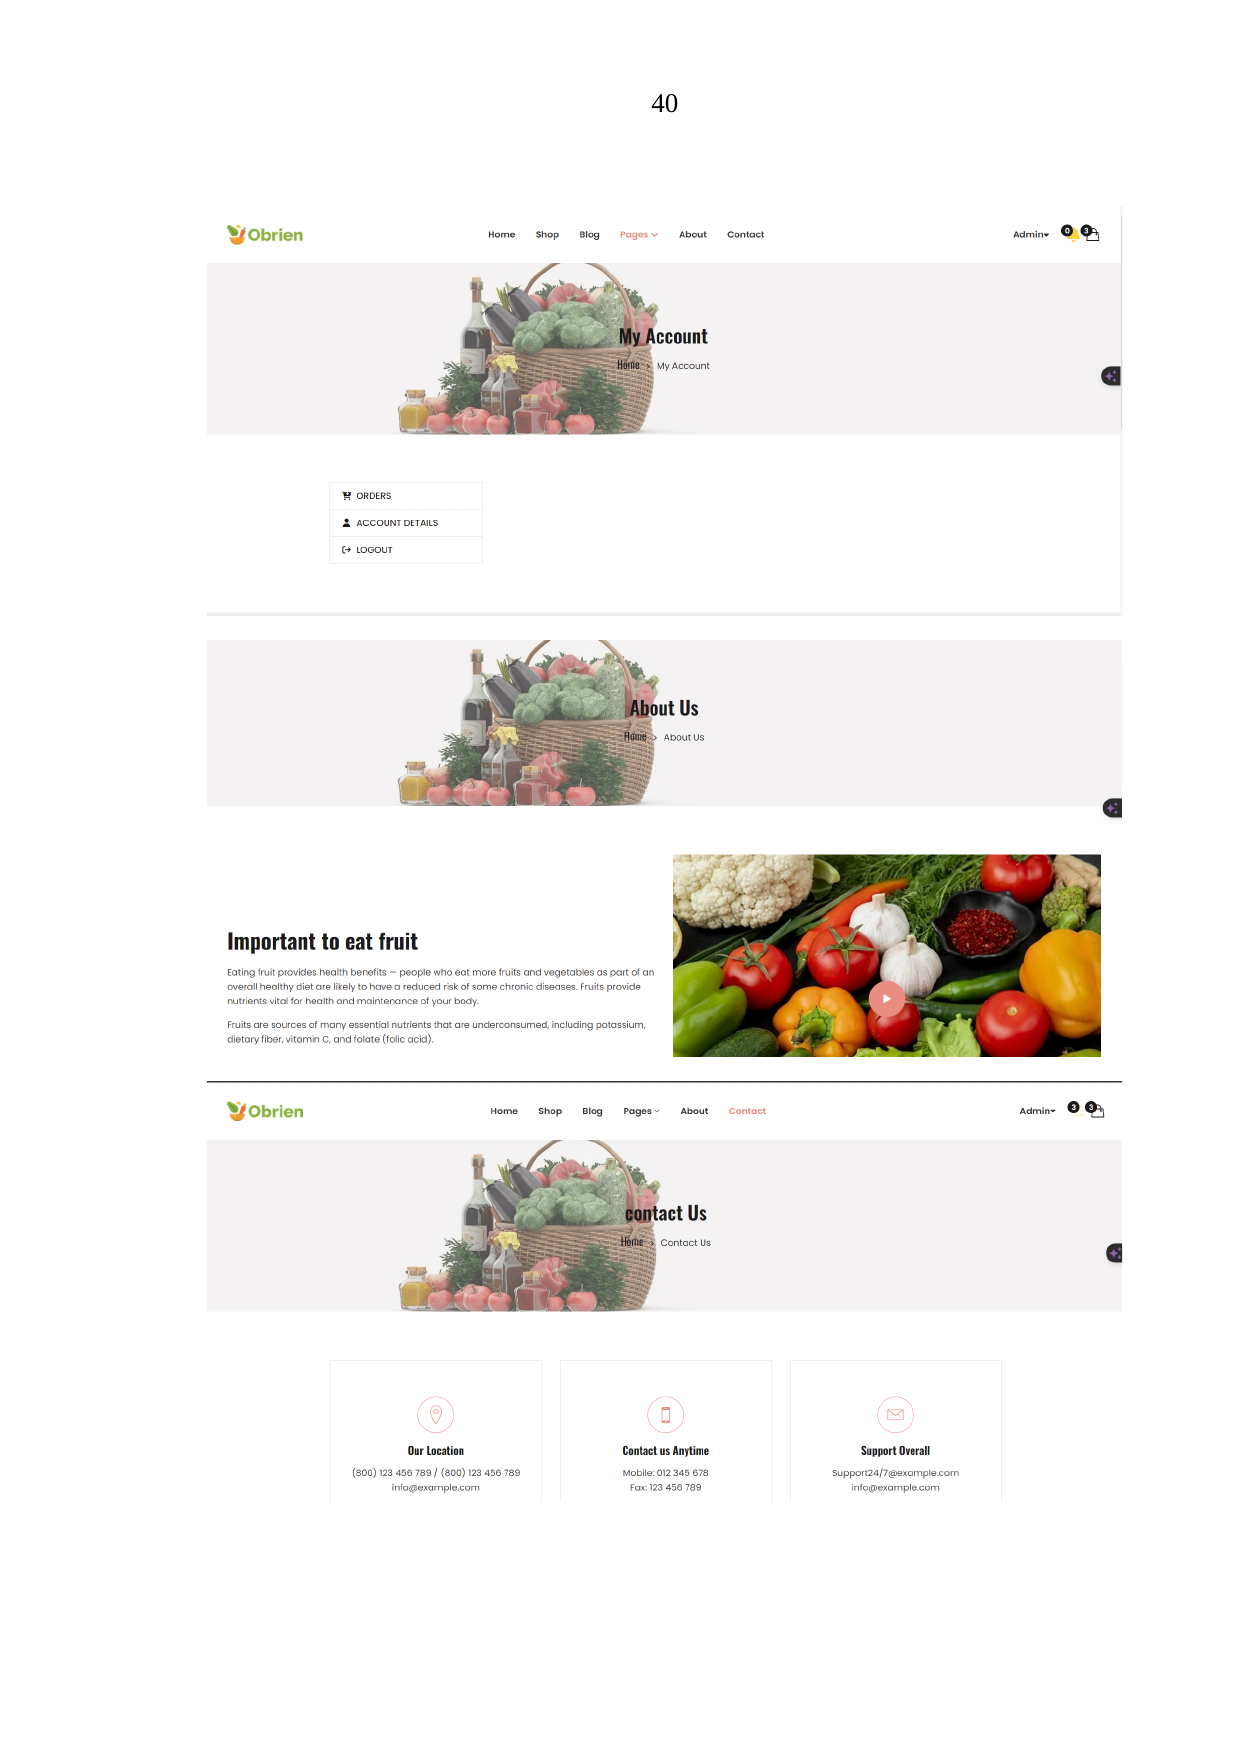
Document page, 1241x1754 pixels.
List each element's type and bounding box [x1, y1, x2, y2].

picture [206, 206, 1123, 616]
picture [206, 640, 1123, 1057]
picture [206, 1081, 1123, 1502]
